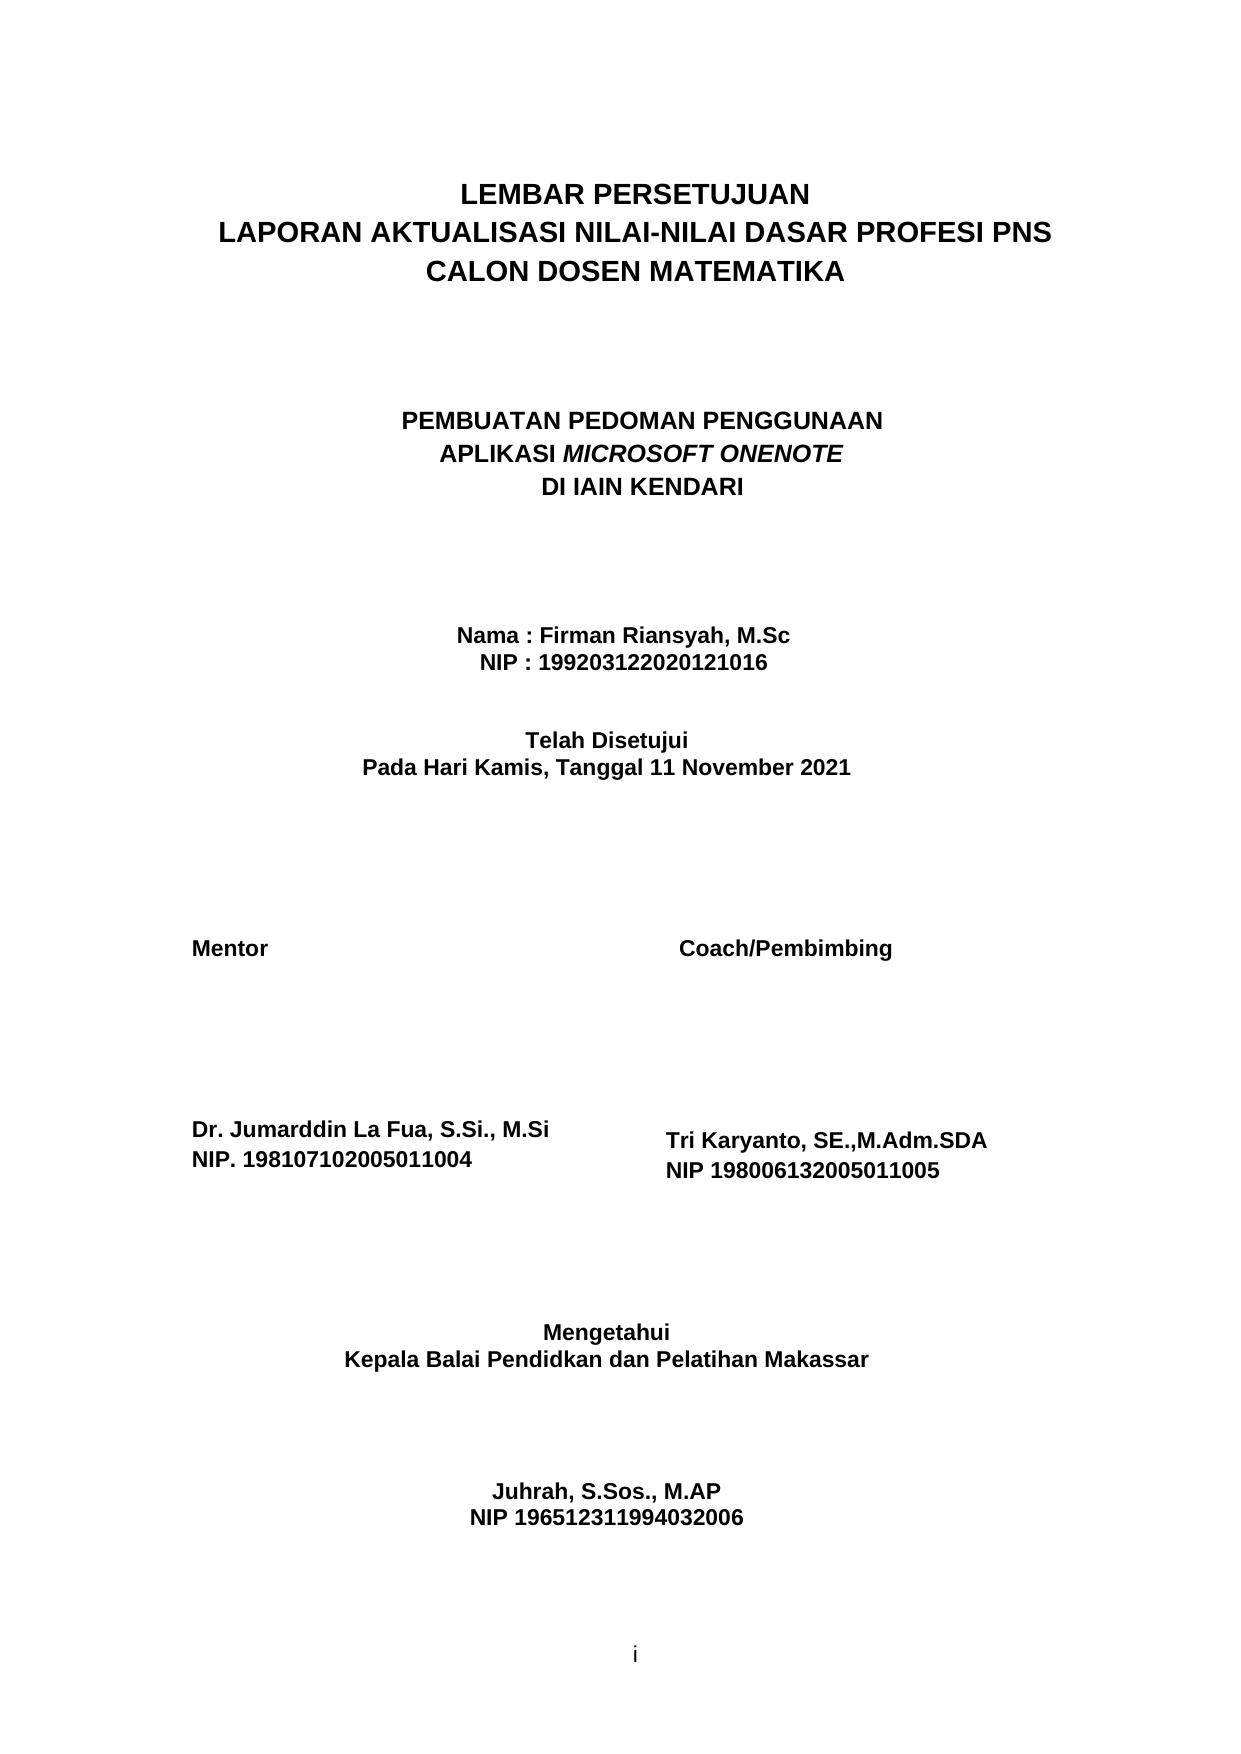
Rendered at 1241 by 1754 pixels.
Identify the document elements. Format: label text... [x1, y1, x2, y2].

subtitle APLIKASI MICROSOFT ONENOTE [228, 439, 985, 468]
text Tri Karyanto, SE.,M.Adm.SDA NIP 198006132005011005 [666, 1127, 988, 1183]
text Mengetahui [254, 1320, 959, 1346]
subtitle PEMBUATAN PEDOMAN PENGGUNAAN [228, 406, 985, 435]
text Mentor Coach/Pembimbing [192, 935, 1093, 962]
subtitle Nama : Firman Riansyah, M.Sc NIP : 199203122020121016 [451, 622, 795, 675]
text Kepala Balai Pendidkan dan Pelatihan Makassar [254, 1346, 959, 1372]
text NIP 196512311994032006 [254, 1504, 959, 1531]
text Dr. Jumarddin La Fua, S.Si., M.Si NIP. 198107102005011004 [192, 1116, 552, 1172]
text Juhrah, S.Sos., M.AP [254, 1478, 959, 1504]
subtitle DI IAIN KENDARI [228, 472, 985, 501]
text Telah Disetujui [254, 728, 959, 754]
text Pada Hari Kamis, Tanggal 11 November 2021 [254, 754, 959, 780]
